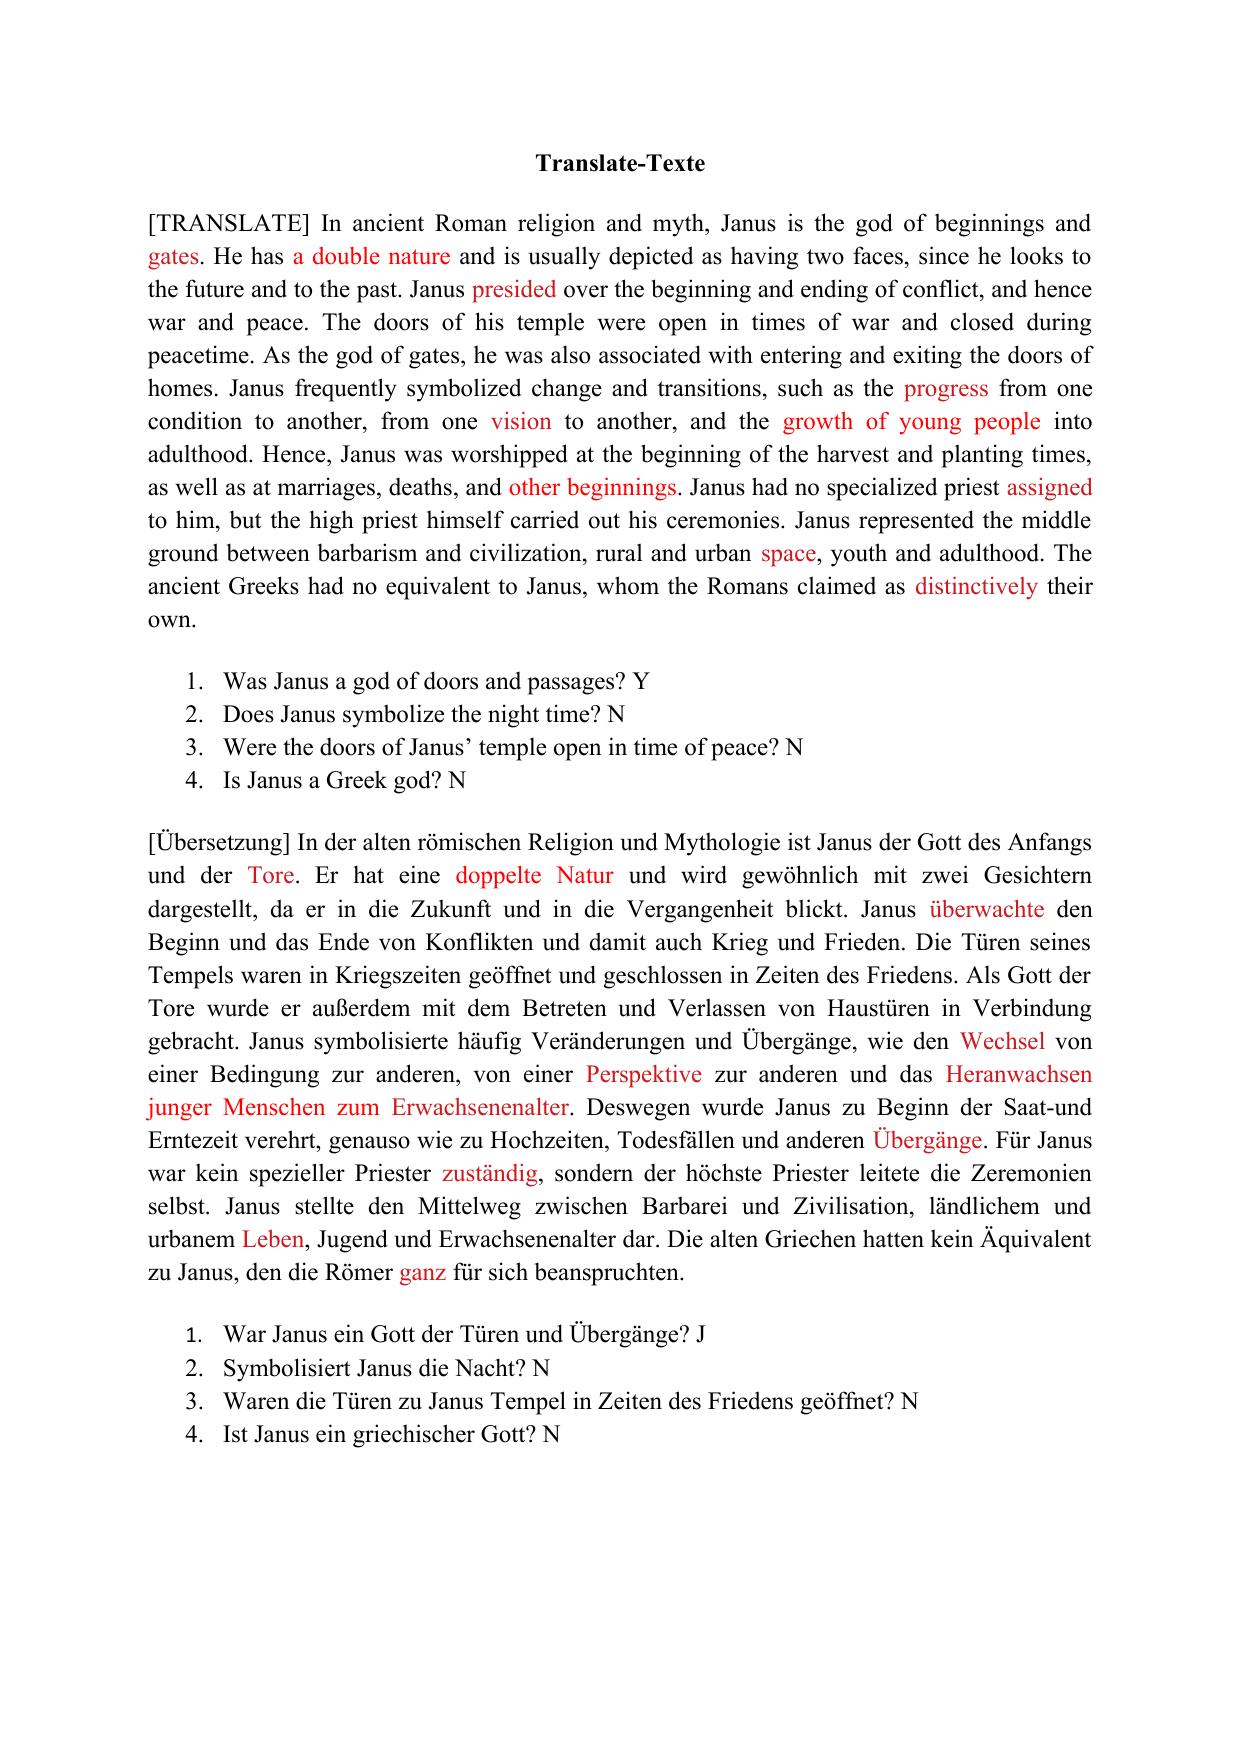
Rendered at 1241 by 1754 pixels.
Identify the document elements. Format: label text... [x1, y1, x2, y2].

text [TRANSLATE] In ancient Roman religion and myth, Janus is the god of beginnings and gates. He has a double nature and is usually depicted as having two faces, since he looks to the future and to the past. Janus presided over the beginning and ending of conflict, and hence war and peace. The doors of his temple were open in times of war and closed during peacetime. As the god of gates, he was also associated with entering and exiting the doors of homes. Janus frequently symbolized change and transitions, such as the progress from one condition to another, from one vision to another, and the growth of young people into adulthood. Hence, Janus was worshipped at the beginning of the harvest and planting times, as well as at marriages, deaths, and other beginnings. Janus had no specialized priest assigned to him, but the high priest himself carried out his ceremonies. Janus represented the middle ground between barbarism and civilization, rural and urban space, youth and adulthood. The ancient Greeks had no equivalent to Janus, whom the Romans claimed as distinctively their own. [148, 208, 1093, 633]
list War Janus ein Gott der Türen und Übergänge? J [185, 1319, 1093, 1349]
list Was Janus a god of doors and passages? Y [185, 666, 1093, 695]
list Waren die Türen zu Janus Tempel in Zeiten des Friedens geöffnet? N [185, 1386, 1093, 1415]
list Is Janus a Greek god? N [185, 765, 1093, 794]
list Ist Janus ein griechischer Gott? N [185, 1419, 1093, 1448]
text Translate-Texte [148, 148, 1093, 176]
list Does Janus symbolize the night time? N [185, 699, 1093, 728]
list Were the doors of Janus’ temple open in time of peace? N [185, 732, 1093, 761]
text [Übersetzung] In der alten römischen Religion und Mythologie ist Janus der Gott des Anfangs und der Tore. Er hat eine doppelte Natur und wird gewöhnlich mit zwei Gesichtern dargestellt, da er in die Zukunft und in die Vergangenheit blickt. Janus überwachte den Beginn und das Ende von Konflikten und damit auch Krieg und Frieden. Die Türen seines Tempels waren in Kriegszeiten geöffnet und geschlossen in Zeiten des Friedens. Als Gott der Tore wurde er außerdem mit dem Betreten und Verlassen von Haustüren in Verbindung gebracht. Janus symbolisierte häufig Veränderungen und Übergänge, wie den Wechsel von einer Bedingung zur anderen, von einer Perspektive zur anderen und das Heranwachsen junger Menschen zum Erwachsenenalter. Deswegen wurde Janus zu Beginn der Saat-und Erntezeit verehrt, genauso wie zu Hochzeiten, Todesfällen und anderen Übergänge. Für Janus war kein spezieller Priester zuständig, sondern der höchste Priester leitete die Zeremonien selbst. Janus stellte den Mittelweg zwischen Barbarei und Zivilisation, ländlichem und urbanem Leben, Jugend und Erwachsenenalter dar. Die alten Griechen hatten kein Äquivalent zu Janus, den die Römer ganz für sich beanspruchten. [148, 827, 1093, 1286]
list Symbolisiert Janus die Nacht? N [185, 1353, 1093, 1382]
